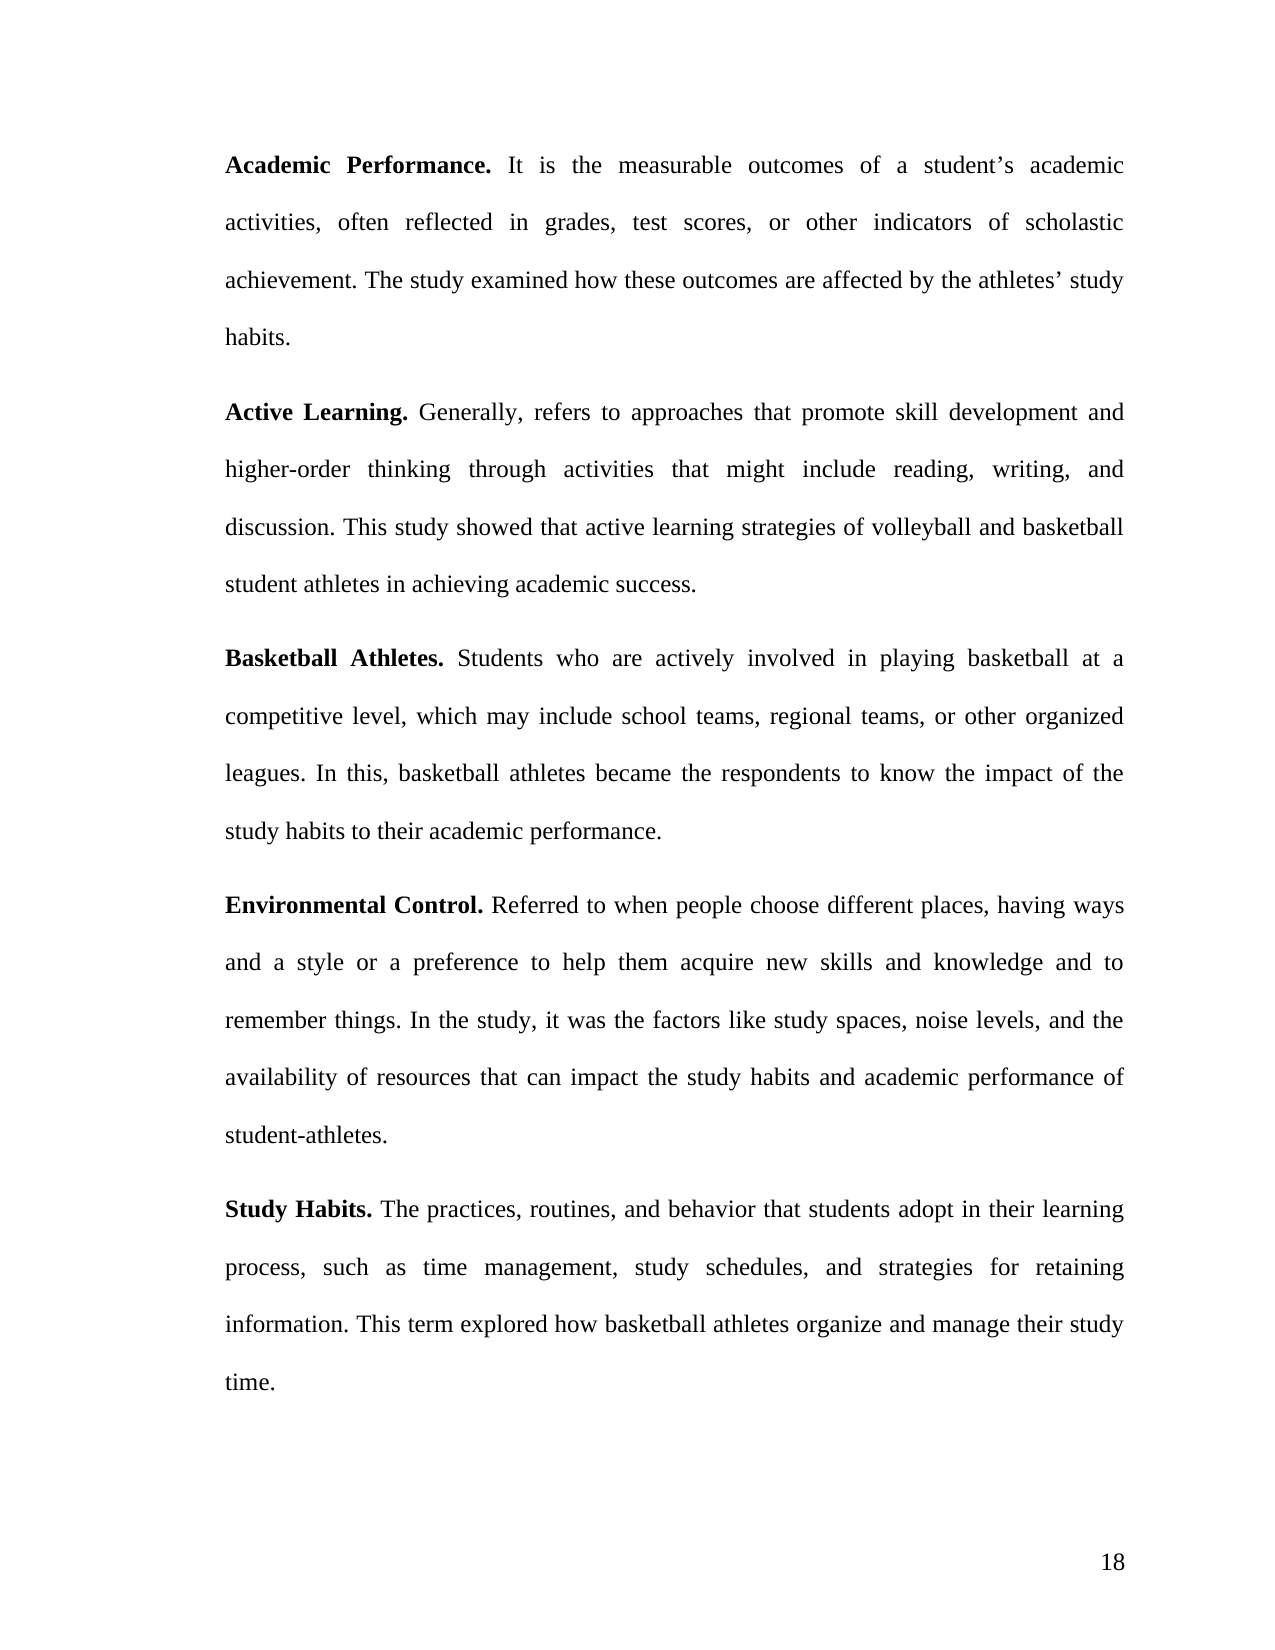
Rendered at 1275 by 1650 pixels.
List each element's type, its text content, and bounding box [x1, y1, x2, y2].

text Active Learning. Generally, refers to approaches that promote skill development and higher-order thinking through activities that might include reading, writing, and discussion. This study showed that active learning strategies of volleyball and basketball student athletes in achieving academic success. [225, 397, 1125, 598]
text Study Habits. The practices, routines, and behavior that students adopt in their learning process, such as time management, study schedules, and strategies for retaining information. This term explored how basketball athletes organize and manage their study time. [225, 1194, 1125, 1395]
text Basketball Athletes. Students who are actively involved in playing basketball at a competitive level, which may include school teams, regional teams, or other organized leagues. In this, basketball athletes became the respondents to know the impact of the study habits to their academic performance. [225, 643, 1125, 844]
text Academic Performance. It is the measurable outcomes of a student’s academic activities, often reflected in grades, test scores, or other indicators of scholastic achievement. The study examined how these outcomes are affected by the athletes’ study habits. [225, 150, 1125, 351]
text Environmental Control. Referred to when people choose different places, having ways and a style or a preference to help them acquire new skills and knowledge and to remember things. In the study, it was the factors like study spaces, noise levels, and the availability of resources that can impact the study habits and academic performance of student-athletes. [225, 890, 1125, 1149]
